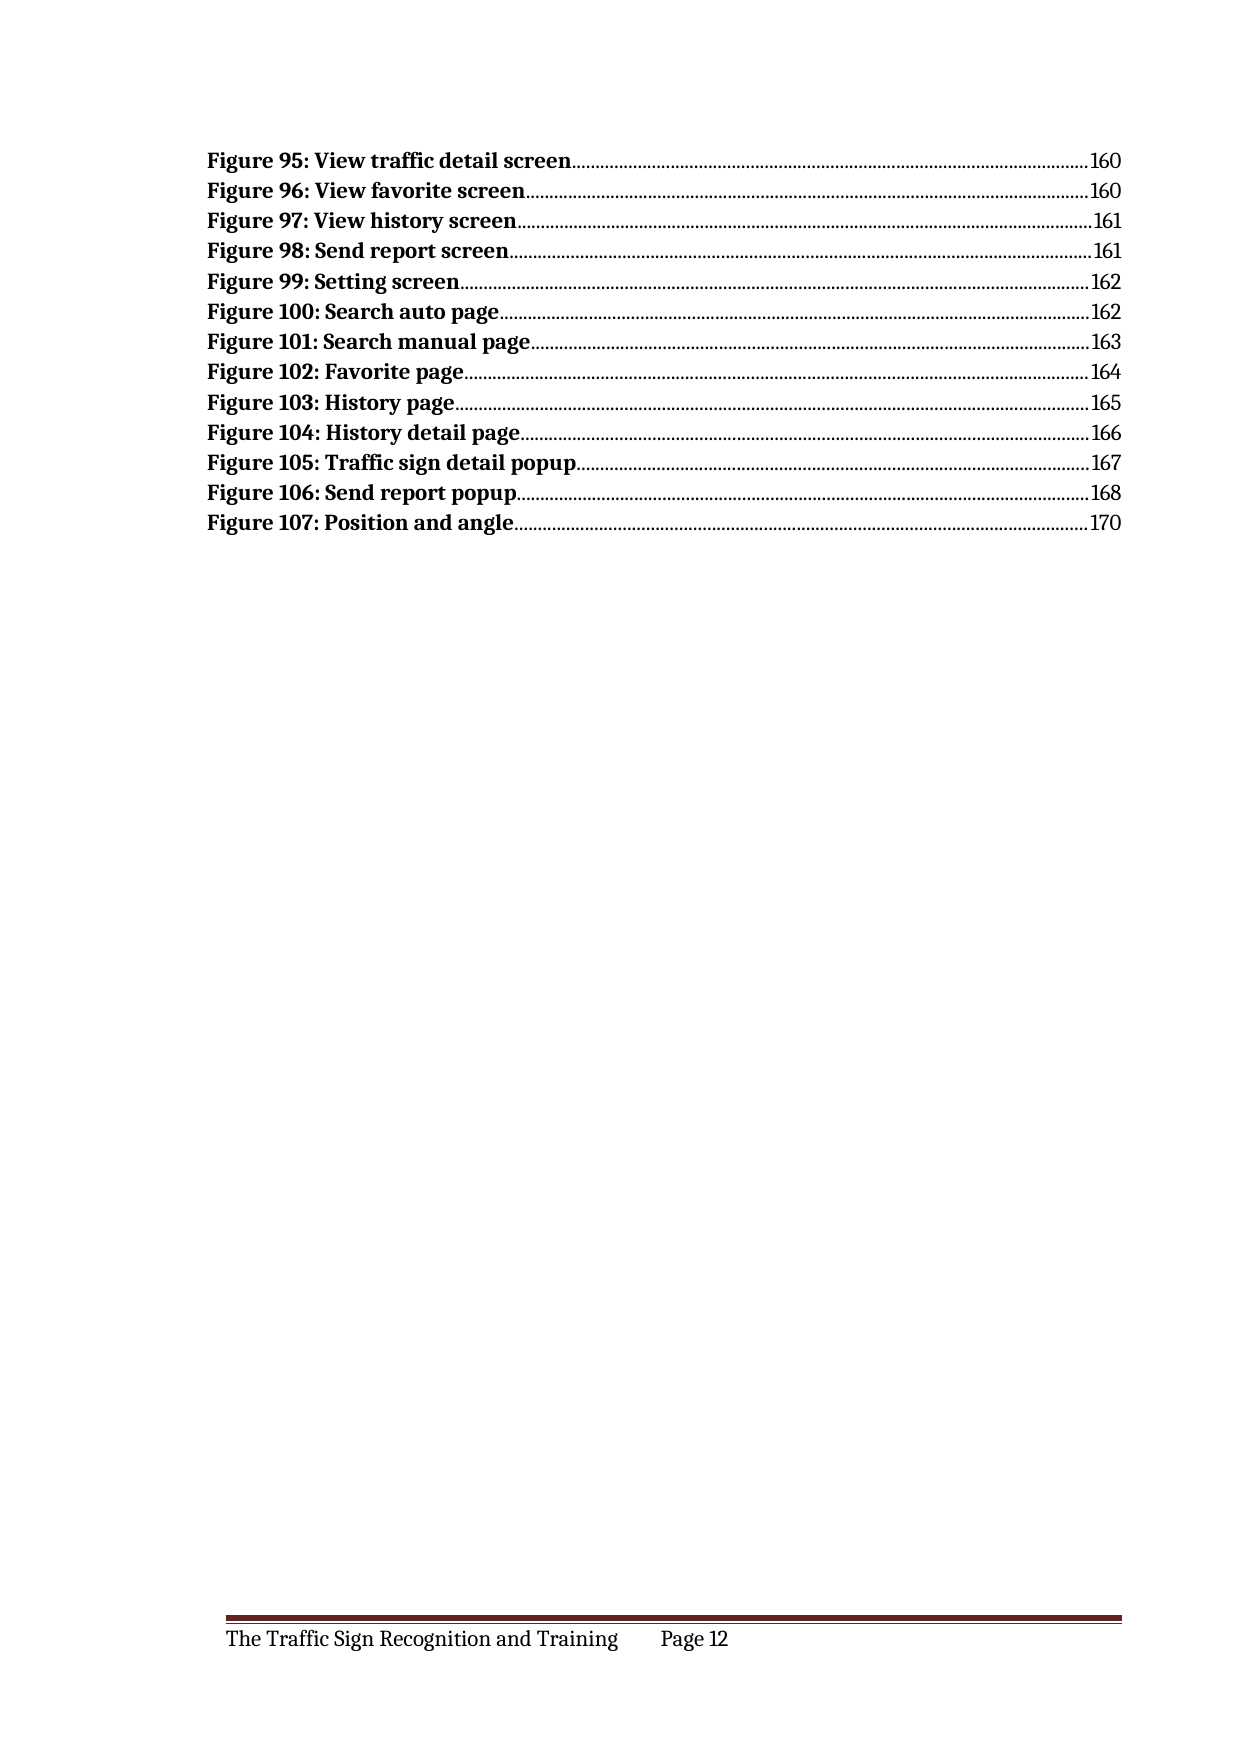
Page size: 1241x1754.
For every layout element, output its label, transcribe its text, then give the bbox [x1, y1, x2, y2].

text Figure 103: History page 165 [207, 389, 1122, 416]
text Figure 107: Position and angle 170 [207, 510, 1122, 537]
text Figure 97: View history screen 161 [207, 208, 1122, 234]
text Figure 98: Send report screen 161 [207, 238, 1122, 265]
text Figure 106: Send report popup 168 [207, 480, 1122, 506]
text Figure 100: Search auto page 162 [207, 299, 1122, 325]
text Figure 96: View favorite screen 160 [207, 178, 1122, 204]
text Figure 95: View traffic detail screen 160 [207, 148, 1122, 174]
text Figure 99: Setting screen 162 [207, 268, 1122, 295]
text Figure 101: Search manual page 163 [207, 329, 1122, 355]
text Figure 104: History detail page 166 [207, 419, 1122, 446]
text Figure 102: Favorite page 164 [207, 359, 1122, 386]
text Figure 105: Traffic sign detail popup 167 [207, 450, 1122, 476]
